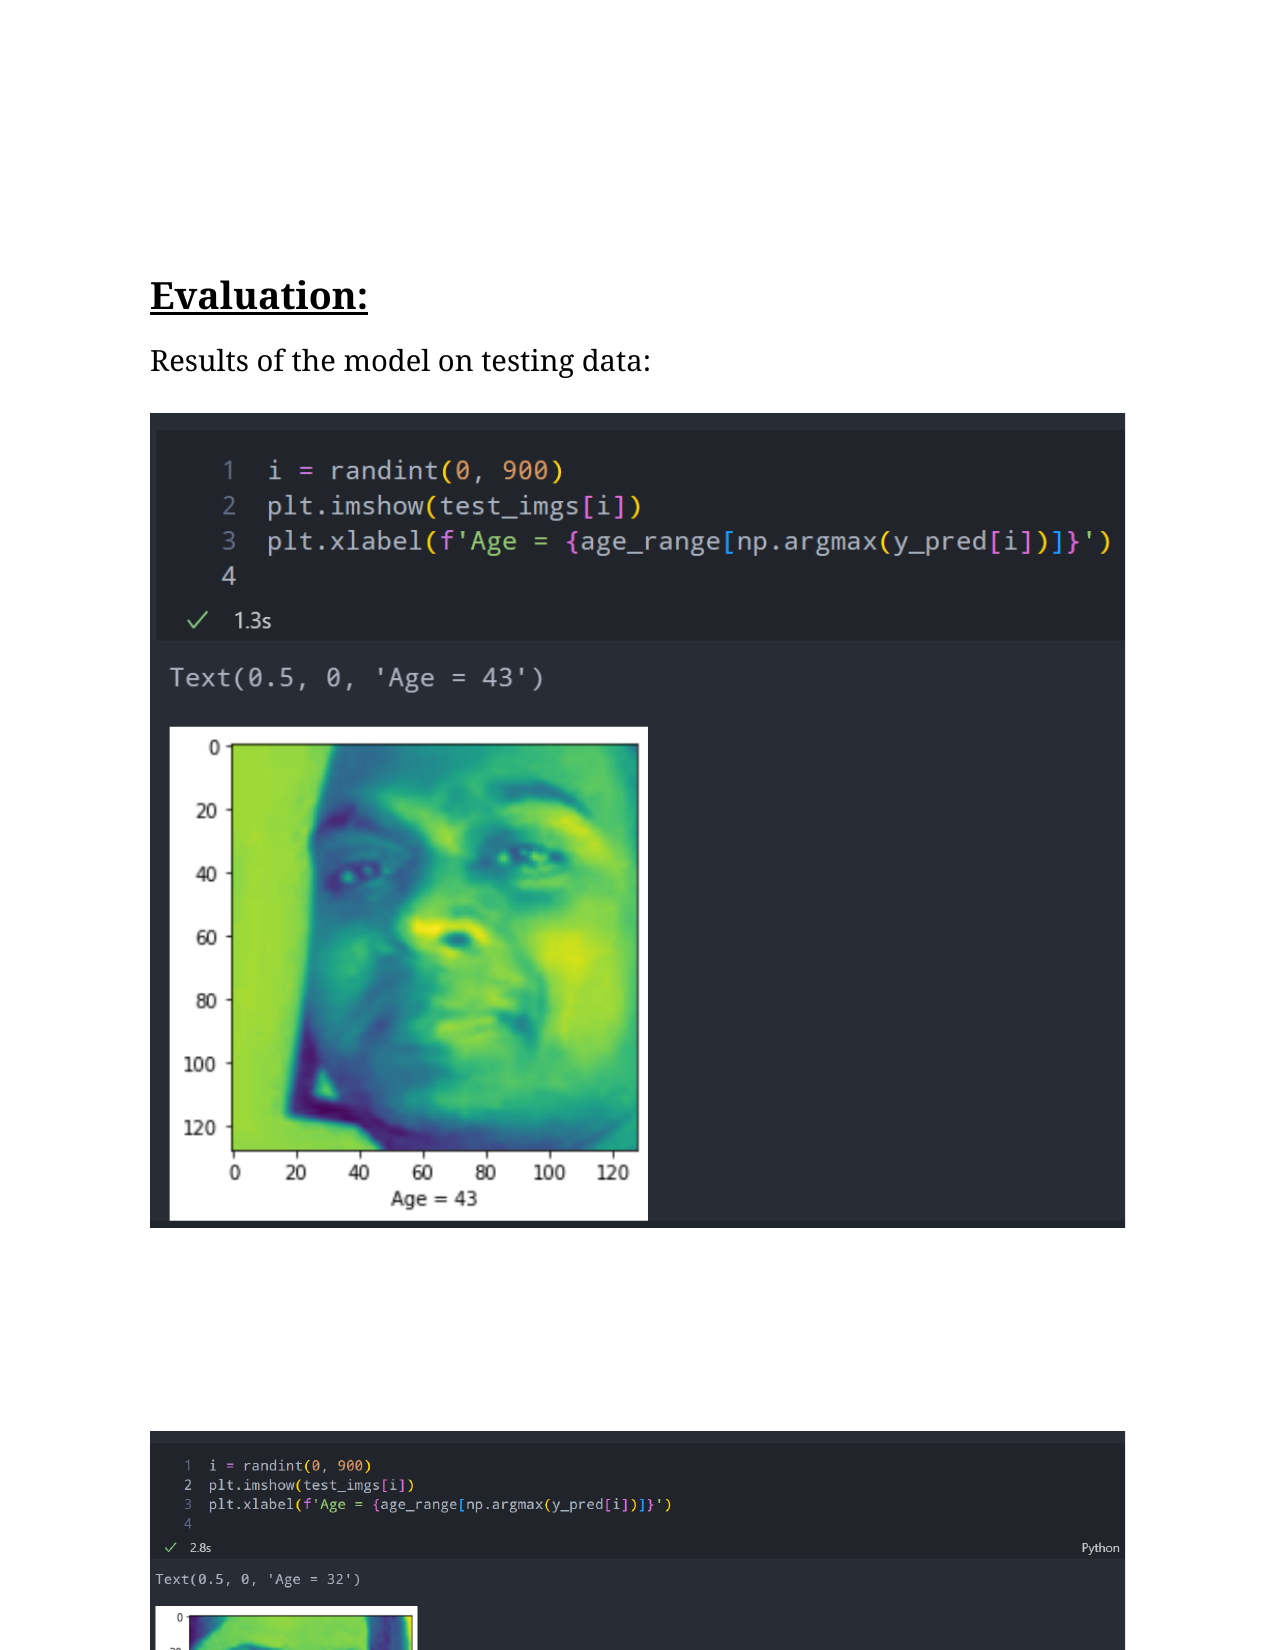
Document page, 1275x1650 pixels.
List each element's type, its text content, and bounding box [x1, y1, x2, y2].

text Evaluation: [150, 269, 1125, 320]
picture [150, 413, 1125, 1228]
picture [150, 1431, 1125, 1650]
text Results of the model on testing data: [150, 341, 1125, 380]
